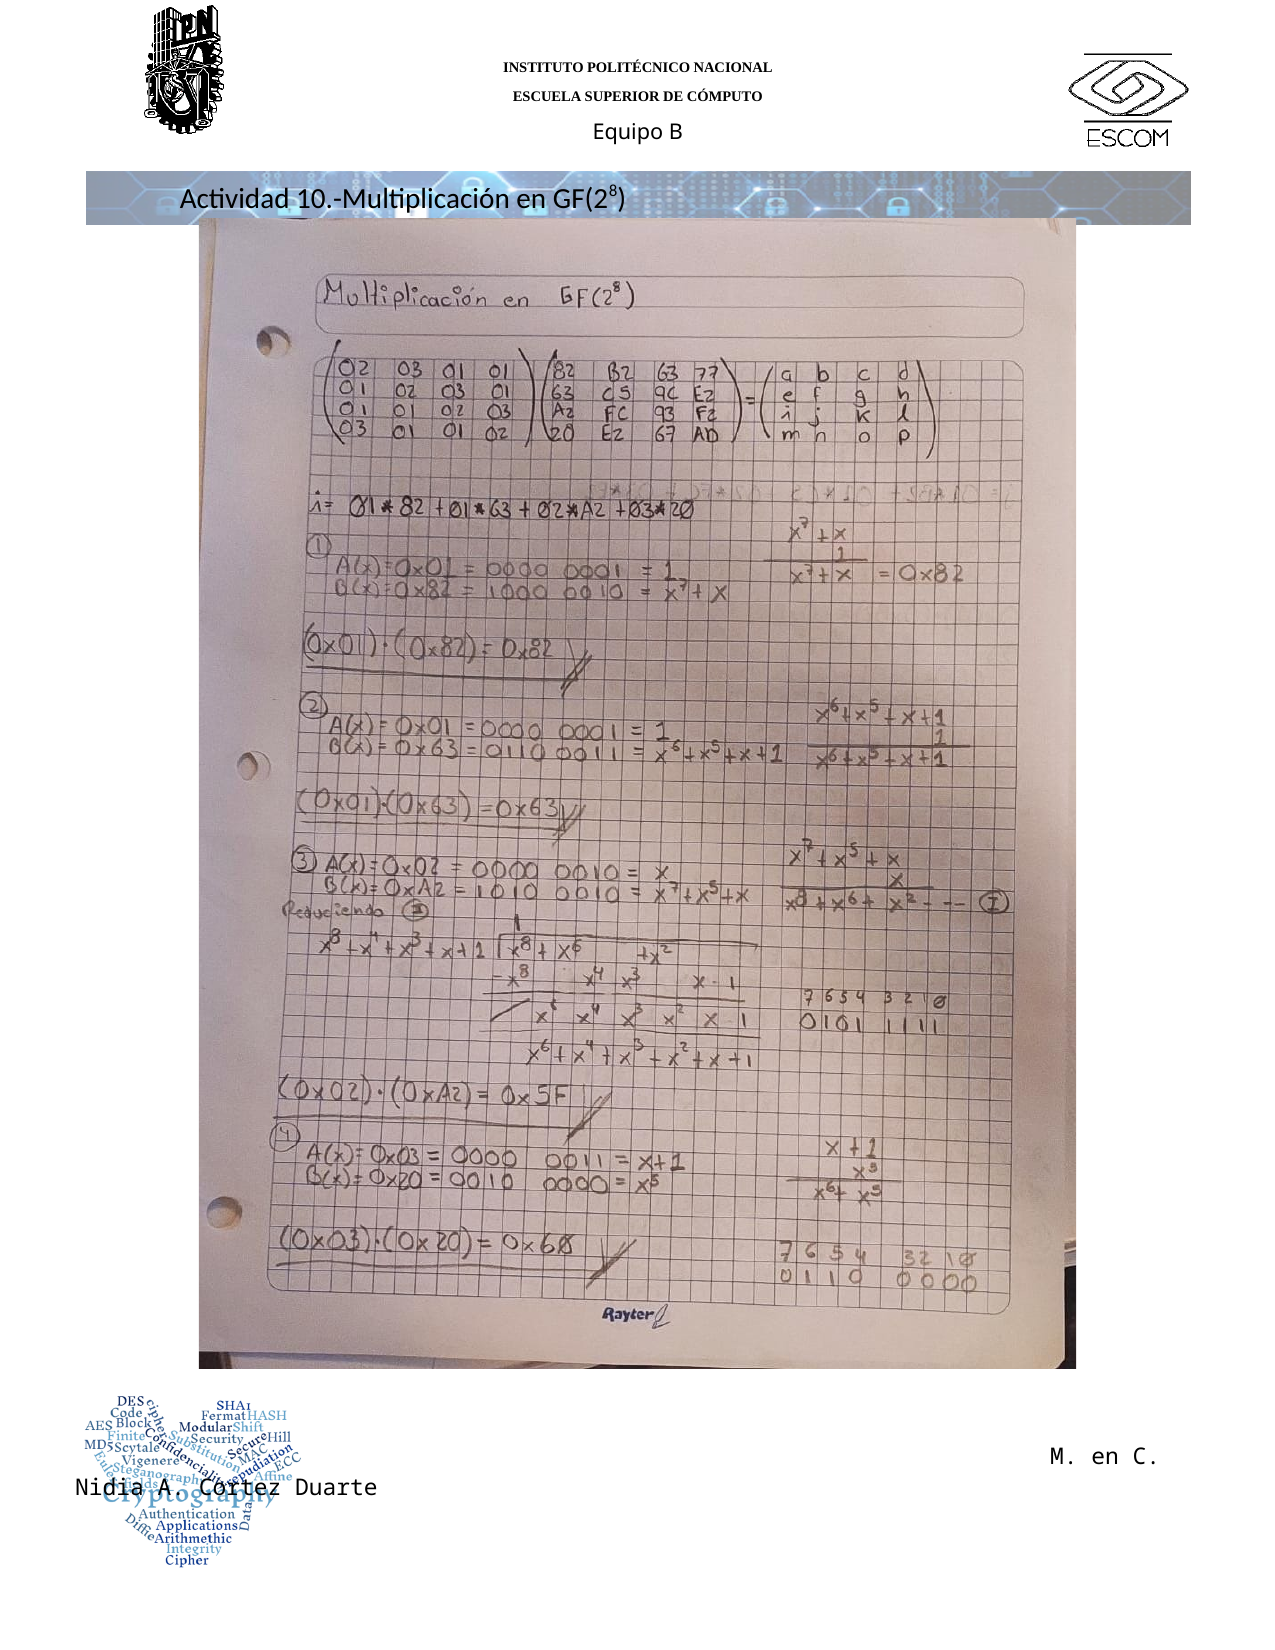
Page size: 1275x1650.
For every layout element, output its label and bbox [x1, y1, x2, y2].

picture [86, 171, 1191, 1369]
picture [299, 1480, 306, 1493]
picture [75, 1389, 308, 1573]
picture [140, 0, 228, 139]
picture [1066, 49, 1191, 151]
